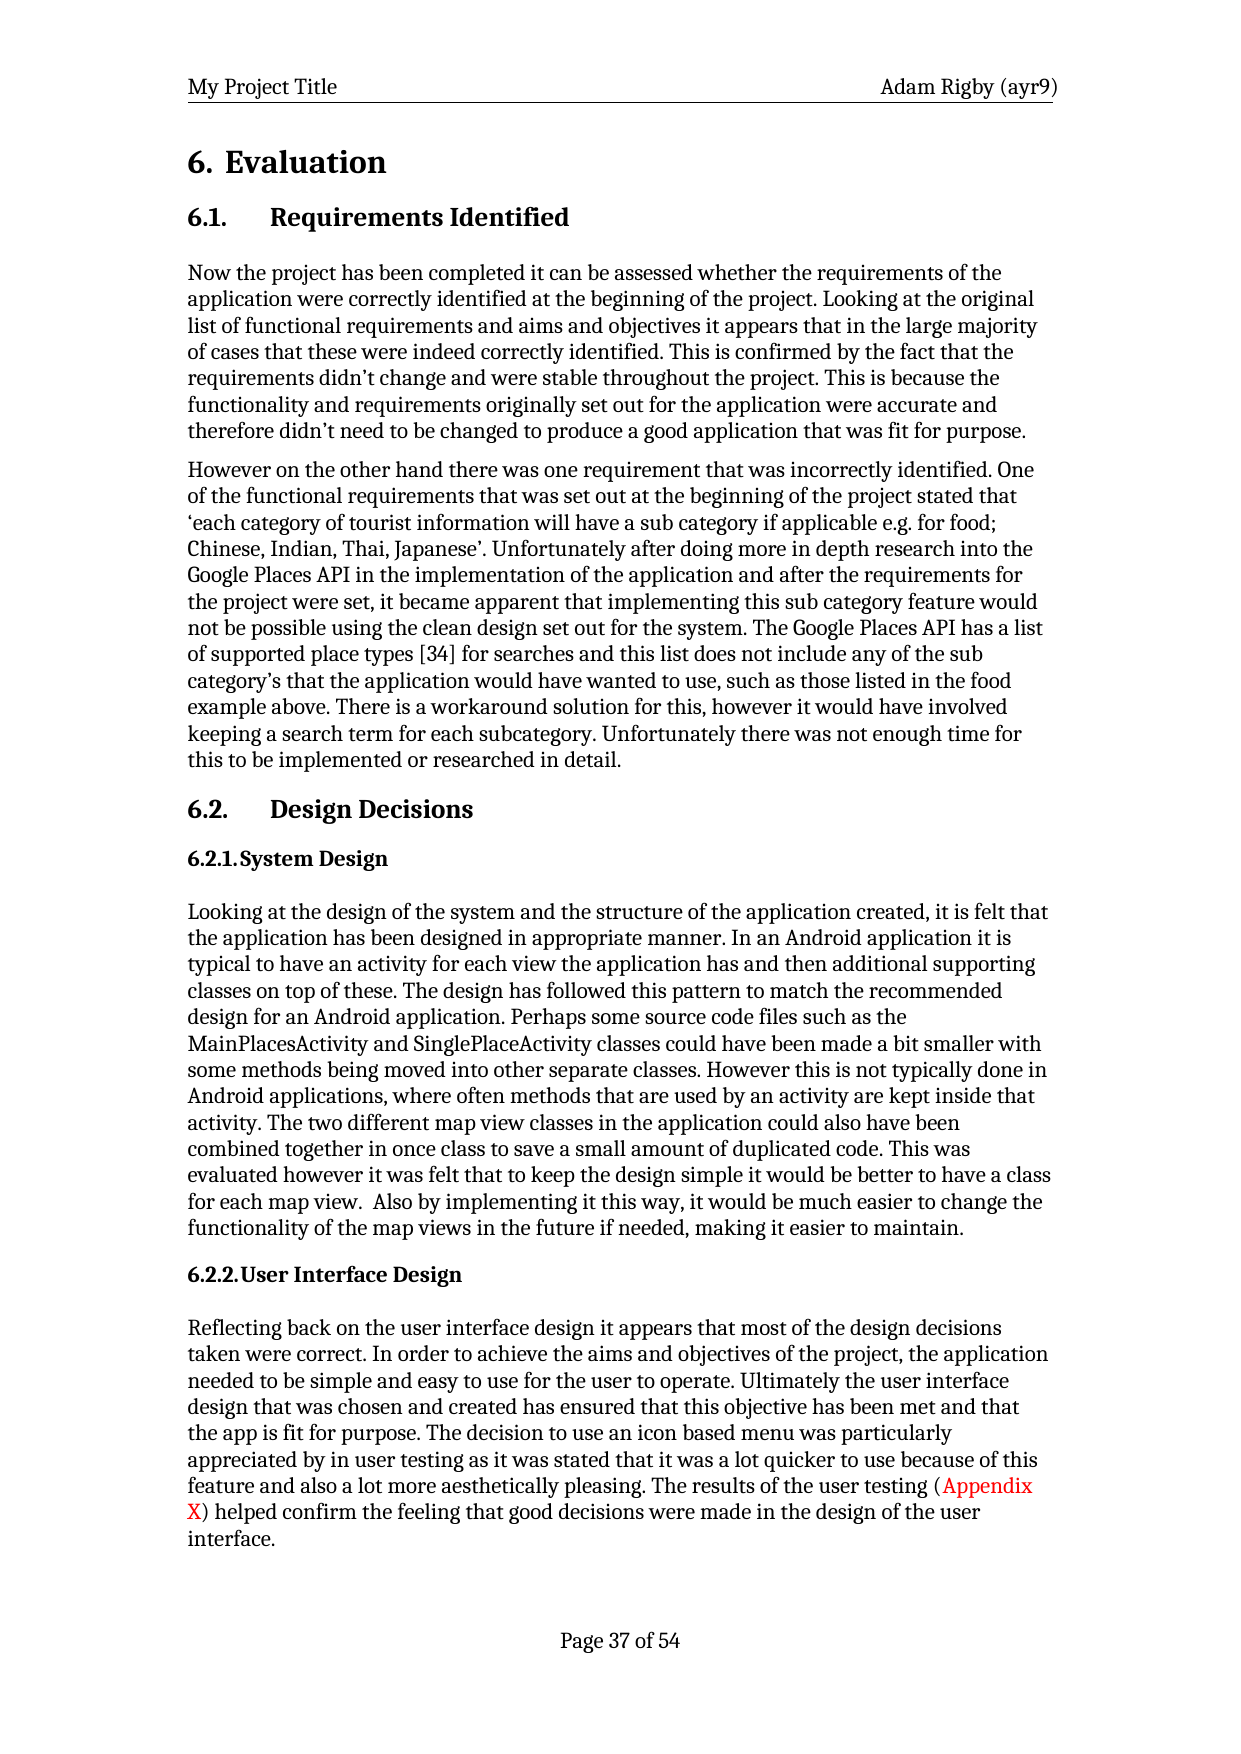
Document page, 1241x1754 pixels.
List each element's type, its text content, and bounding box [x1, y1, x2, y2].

subtitle Requirements Identified [187, 202, 1053, 233]
subtitle Design Decisions [187, 794, 1053, 825]
text Looking at the design of the system and the structure of the application created, it is felt that the application has been designed in appropriate manner. In an Android application it is typical to have an activity for each view the application has and then additional supporting classes on top of these. The design has followed this pattern to match the recommended design for an Android application. Perhaps some source code files such as the MainPlacesActivity and SinglePlaceActivity classes could have been made a bit smaller with some methods being moved into other separate classes. However this is not typically done in Android applications, where often methods that are used by an activity are kept inside that activity. The two different map view classes in the application could also have been combined together in once class to save a small amount of duplicated code. This was evaluated however it was felt that to keep the design simple it would be better to have a class for each map view. Also by implementing it this way, it would be much easier to change the functionality of the map views in the future if needed, making it easier to maintain. [187, 898, 1053, 1241]
subtitle Evaluation [187, 143, 1053, 181]
subtitle User Interface Design [187, 1262, 1053, 1288]
text Now the project has been completed it can be assessed whether the requirements of the application were correctly identified at the beginning of the project. Looking at the original list of functional requirements and aims and objectives it appears that in the large majority of cases that these were indeed correctly identified. This is confirmed by the fact that the requirements didn’t change and were stable throughout the project. This is because the functionality and requirements originally set out for the application were accurate and therefore didn’t need to be changed to produce a good application that was fit for purpose. [187, 260, 1053, 444]
text Reflecting back on the user interface design it appears that most of the design decisions taken were correct. In order to achieve the aims and objectives of the project, the application needed to be simple and easy to use for the user to operate. Ultimately the user interface design that was chosen and created has ensured that this objective has been met and that the app is fit for purpose. The decision to use an icon based menu was particularly appreciated by in user testing as it was stated that it was a lot quicker to use because of this feature and also a lot more aesthetically pleasing. The results of the user testing (Appendix X) helped confirm the feeling that good decisions were made in the design of the user interface. [187, 1315, 1053, 1552]
text However on the other hand there was one requirement that was incorrectly identified. One of the functional requirements that was set out at the beginning of the project stated that ‘each category of tourist information will have a sub category if applicable e.g. for food; Chinese, Indian, Thai, Japanese’. Unfortunately after doing more in depth research into the Google Places API in the implementation of the application and after the requirements for the project were set, it became apparent that implementing this sub category feature would not be possible using the clean design set out for the system. The Google Places API has a list of supported place types [34] for searches and this list does not include any of the sub category’s that the application would have wanted to use, such as those listed in the food example above. There is a workaround solution for this, however it would have involved keeping a search term for each subcategory. Unfortunately there was not enough time for this to be implemented or researched in detail. [187, 457, 1053, 773]
subtitle System Design [187, 846, 1053, 872]
